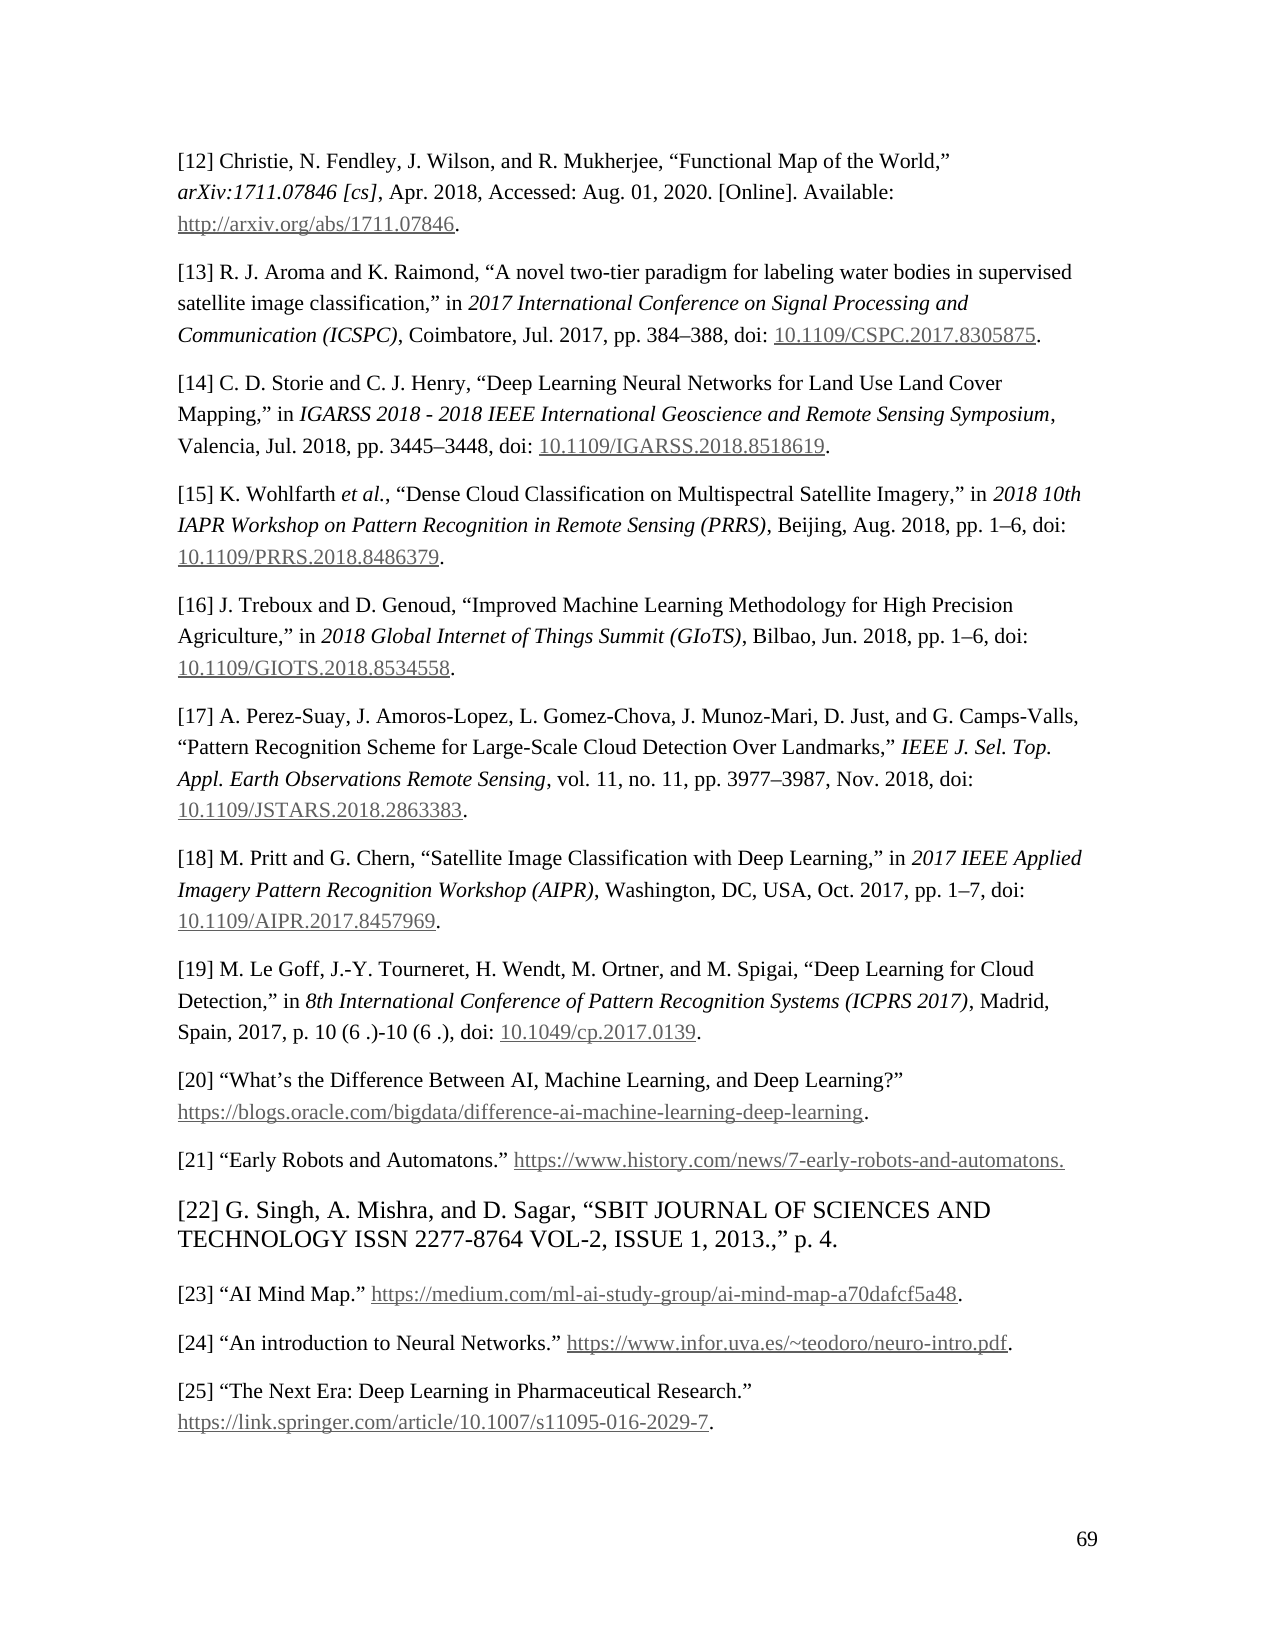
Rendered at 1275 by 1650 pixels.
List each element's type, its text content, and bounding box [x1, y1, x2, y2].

text [13] R. J. Aroma and K. Raimond, “A novel two-tier paradigm for labeling water bodies in supervised satellite image classification,” in 2017 International Conference on Signal Processing and Communication (ICSPC), Coimbatore, Jul. 2017, pp. 384–388, doi: 10.1109/CSPC.2017.8305875. [177, 259, 1098, 347]
text [23] “AI Mind Map.” https://medium.com/ml-ai-study-group/ai-mind-map-a70dafcf5a48. [177, 1281, 1098, 1307]
text [20] “What’s the Difference Between AI, Machine Learning, and Deep Learning?” https://blogs.oracle.com/bigdata/difference-ai-machine-learning-deep-learning. [177, 1067, 1098, 1124]
text [21] “Early Robots and Automatons.” https://www.history.com/news/7-early-robots-and-automatons. [177, 1147, 1098, 1172]
text [18] M. Pritt and G. Chern, “Satellite Image Classification with Deep Learning,” in 2017 IEEE Applied Imagery Pattern Recognition Workshop (AIPR), Washington, DC, USA, Oct. 2017, pp. 1–7, doi: 10.1109/AIPR.2017.8457969. [177, 845, 1098, 933]
text [15] K. Wohlfarth et al., “Dense Cloud Classification on Multispectral Satellite Imagery,” in 2018 10th IAPR Workshop on Pattern Recognition in Remote Sensing (PRRS), Beijing, Aug. 2018, pp. 1–6, doi: 10.1109/PRRS.2018.8486379. [177, 481, 1098, 569]
text [16] J. Treboux and D. Genoud, “Improved Machine Learning Methodology for High Precision Agriculture,” in 2018 Global Internet of Things Summit (GIoTS), Bilbao, Jun. 2018, pp. 1–6, doi: 10.1109/GIOTS.2018.8534558. [177, 592, 1098, 680]
text [14] C. D. Storie and C. J. Henry, “Deep Learning Neural Networks for Land Use Land Cover Mapping,” in IGARSS 2018 - 2018 IEEE International Geoscience and Remote Sensing Symposium, Valencia, Jul. 2018, pp. 3445–3448, doi: 10.1109/IGARSS.2018.8518619. [177, 370, 1098, 458]
text [22] G. Singh, A. Mishra, and D. Sagar, “SBIT JOURNAL OF SCIENCES AND TECHNOLOGY ISSN 2277-8764 VOL-2, ISSUE 1, 2013.,” p. 4. [177, 1195, 1098, 1253]
text [24] “An introduction to Neural Networks.” https://www.infor.uva.es/~teodoro/neuro-intro.pdf. [177, 1329, 1098, 1355]
text [17] A. Perez-Suay, J. Amoros-Lopez, L. Gomez-Chova, J. Munoz-Mari, D. Just, and G. Camps-Valls, “Pattern Recognition Scheme for Large-Scale Cloud Detection Over Landmarks,” IEEE J. Sel. Top. Appl. Earth Observations Remote Sensing, vol. 11, no. 11, pp. 3977–3987, Nov. 2018, doi: 10.1109/JSTARS.2018.2863383. [177, 703, 1098, 822]
text [12] Christie, N. Fendley, J. Wilson, and R. Mukherjee, “Functional Map of the World,” arXiv:1711.07846 [cs], Apr. 2018, Accessed: Aug. 01, 2020. [Online]. Available: http://arxiv.org/abs/1711.07846. [177, 148, 1098, 236]
text [19] M. Le Goff, J.-Y. Tourneret, H. Wendt, M. Ortner, and M. Spigai, “Deep Learning for Cloud Detection,” in 8th International Conference of Pattern Recognition Systems (ICPRS 2017), Madrid, Spain, 2017, p. 10 (6 .)-10 (6 .), doi: 10.1049/cp.2017.0139. [177, 956, 1098, 1044]
text [25] “The Next Era: Deep Learning in Pharmaceutical Research.” https://link.springer.com/article/10.1007/s11095-016-2029-7. [177, 1378, 1098, 1434]
